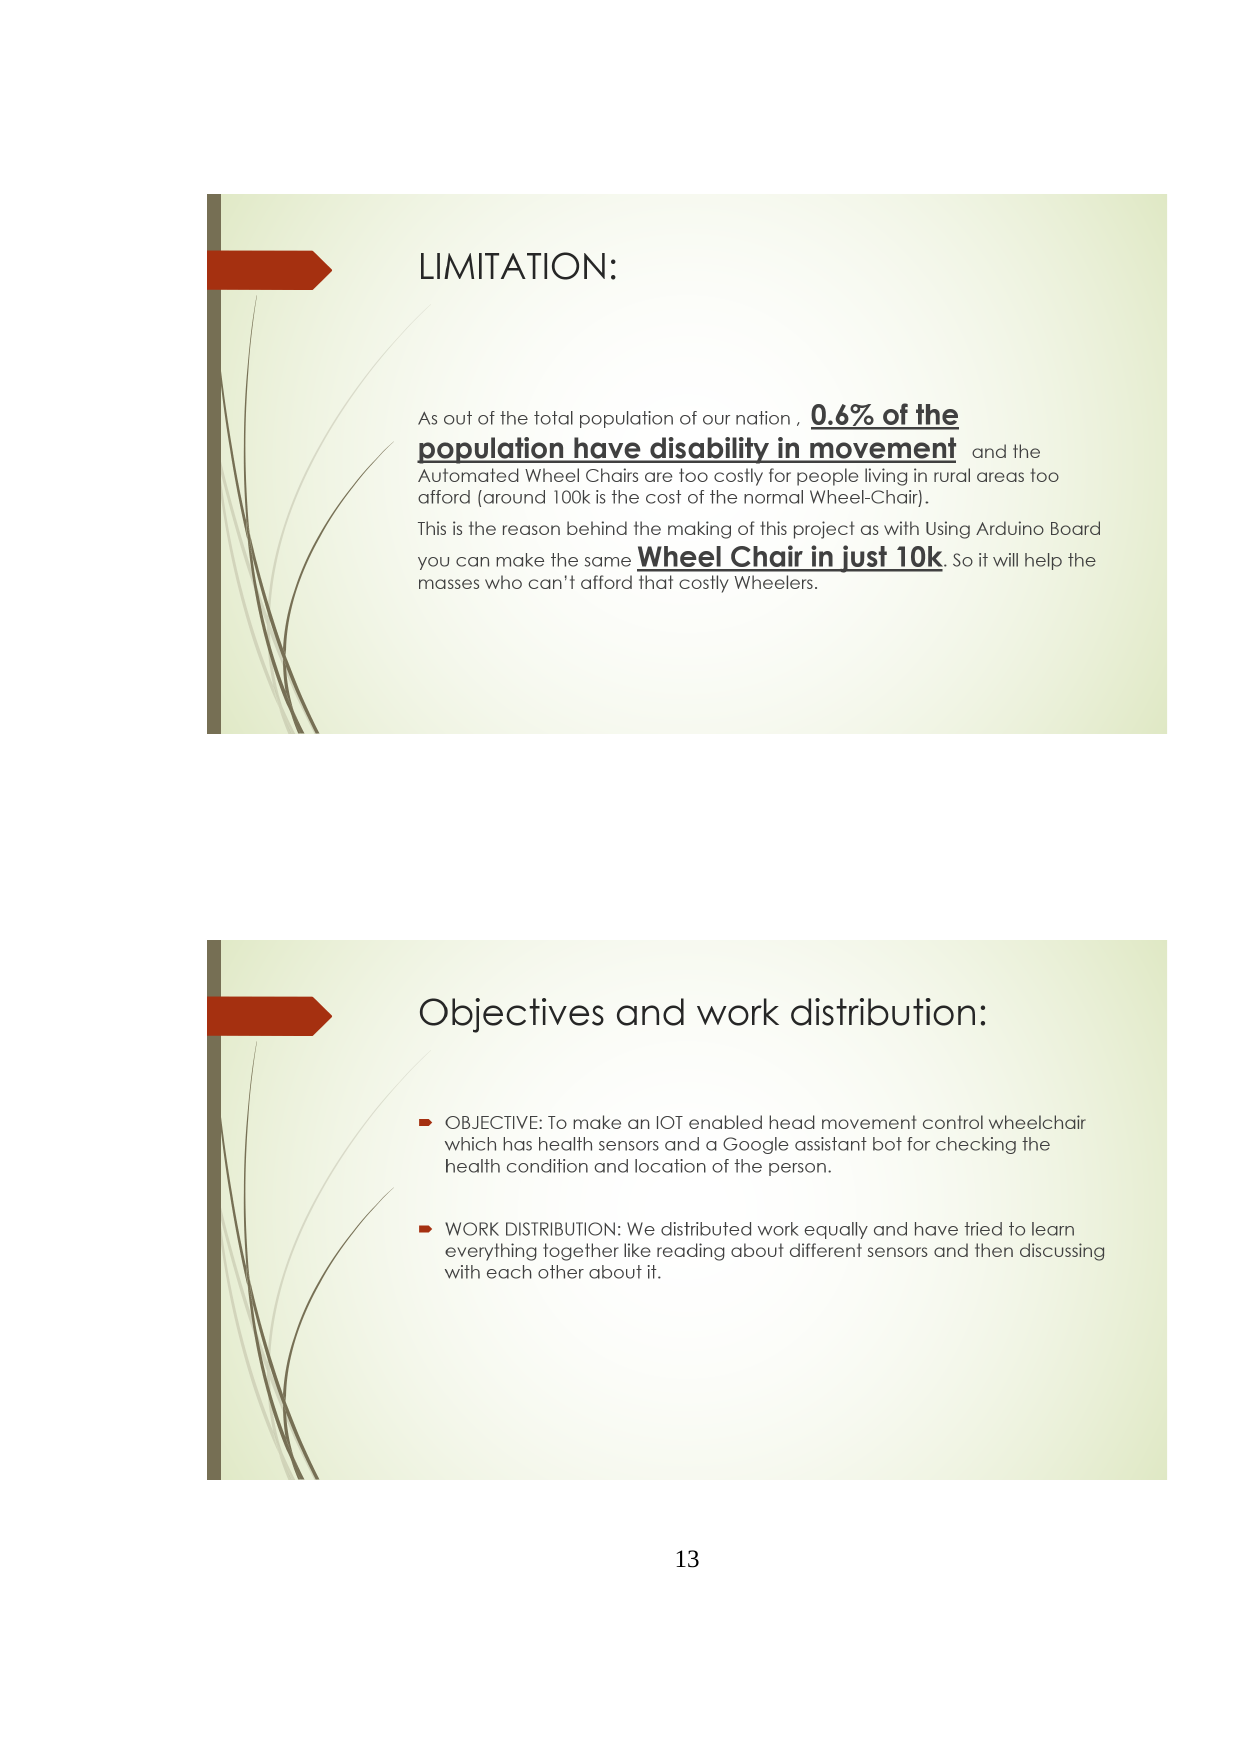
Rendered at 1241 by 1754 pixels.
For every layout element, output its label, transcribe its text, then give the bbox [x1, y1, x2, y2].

picture [207, 194, 1168, 734]
text 13 [207, 1544, 1167, 1573]
picture [207, 940, 1168, 1480]
